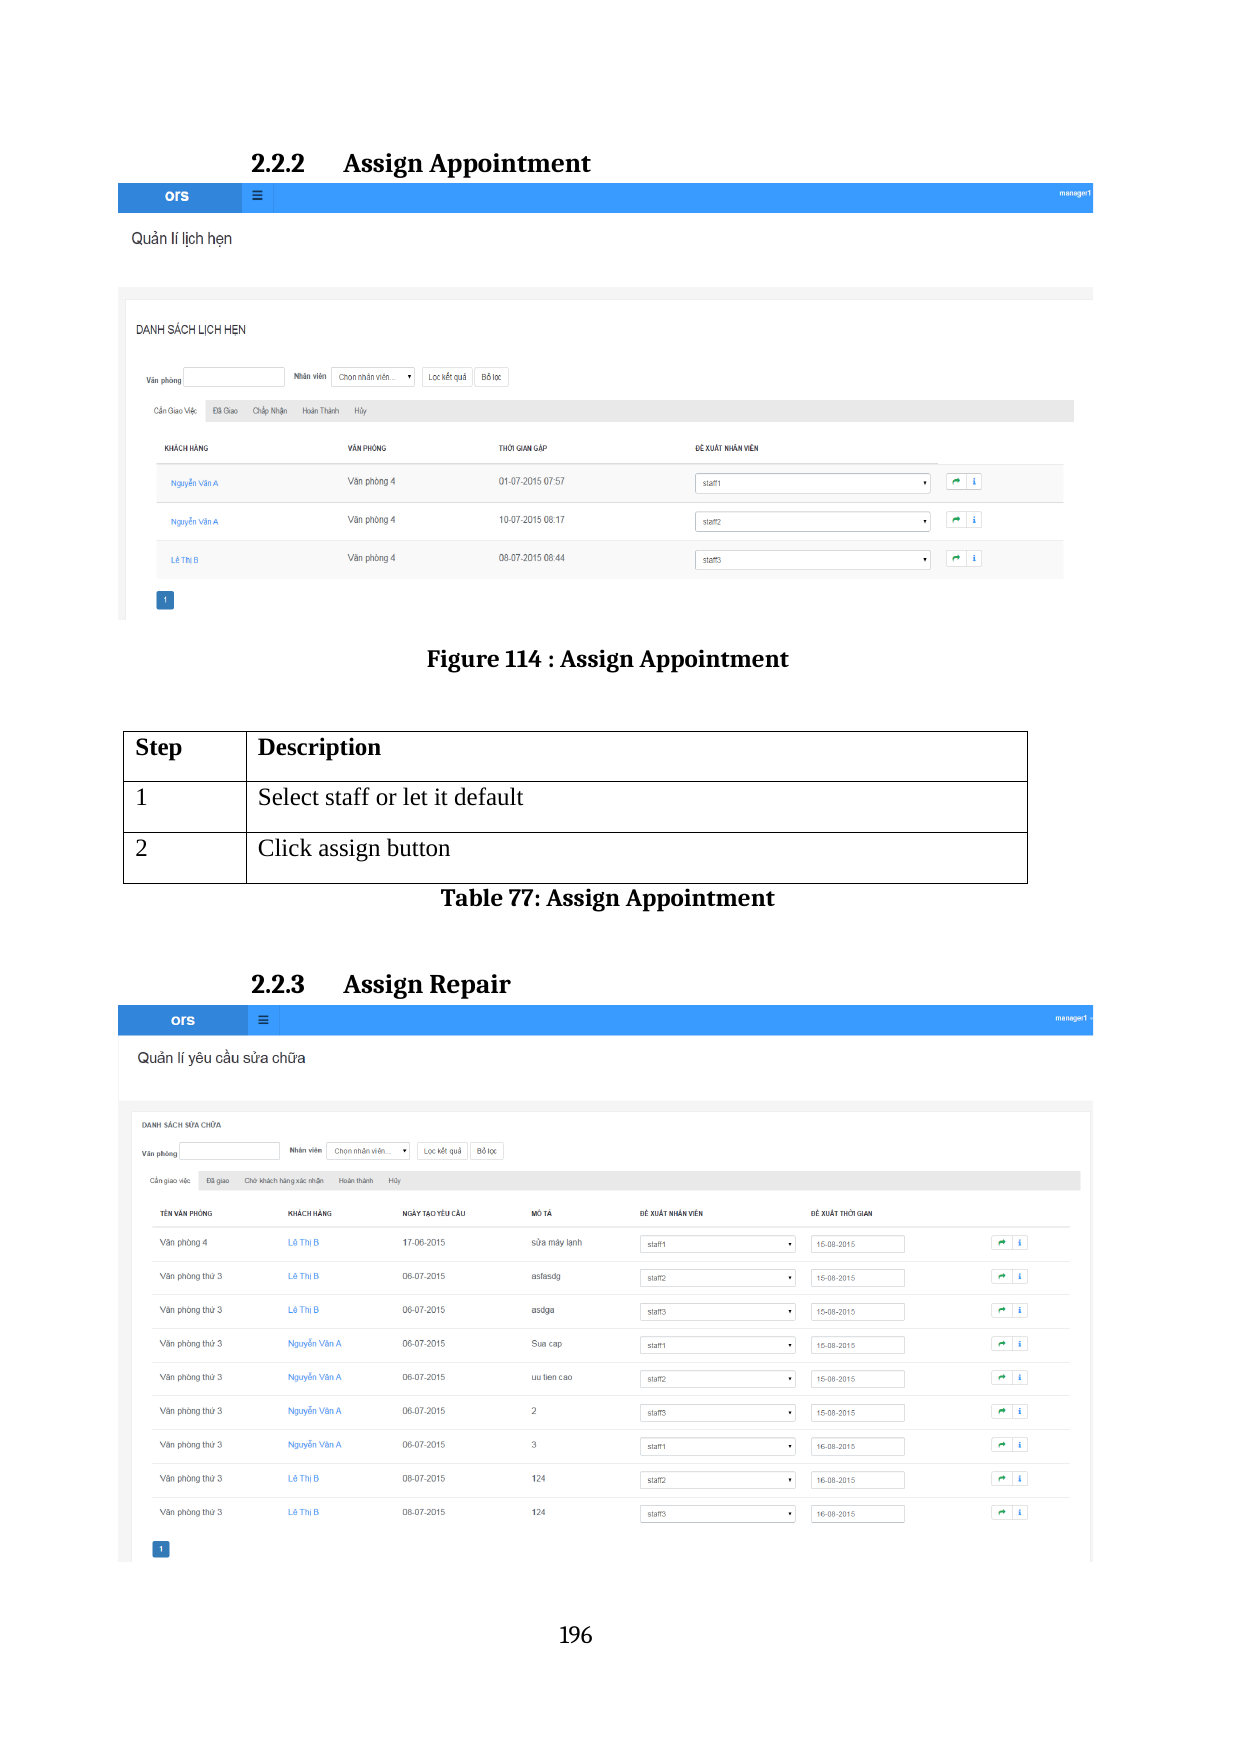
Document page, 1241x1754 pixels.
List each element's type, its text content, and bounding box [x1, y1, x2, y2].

list Figure 114 : Assign Appointment [182, 645, 1033, 673]
list Table 77: Assign Appointment [182, 883, 1033, 912]
subtitle Assign Appointment [251, 148, 1033, 179]
subtitle Assign Repair [251, 969, 1033, 1000]
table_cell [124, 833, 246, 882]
picture [118, 1005, 1094, 1562]
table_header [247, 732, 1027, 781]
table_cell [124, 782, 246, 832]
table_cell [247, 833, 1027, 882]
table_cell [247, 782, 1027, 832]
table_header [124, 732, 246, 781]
picture [118, 183, 1094, 620]
